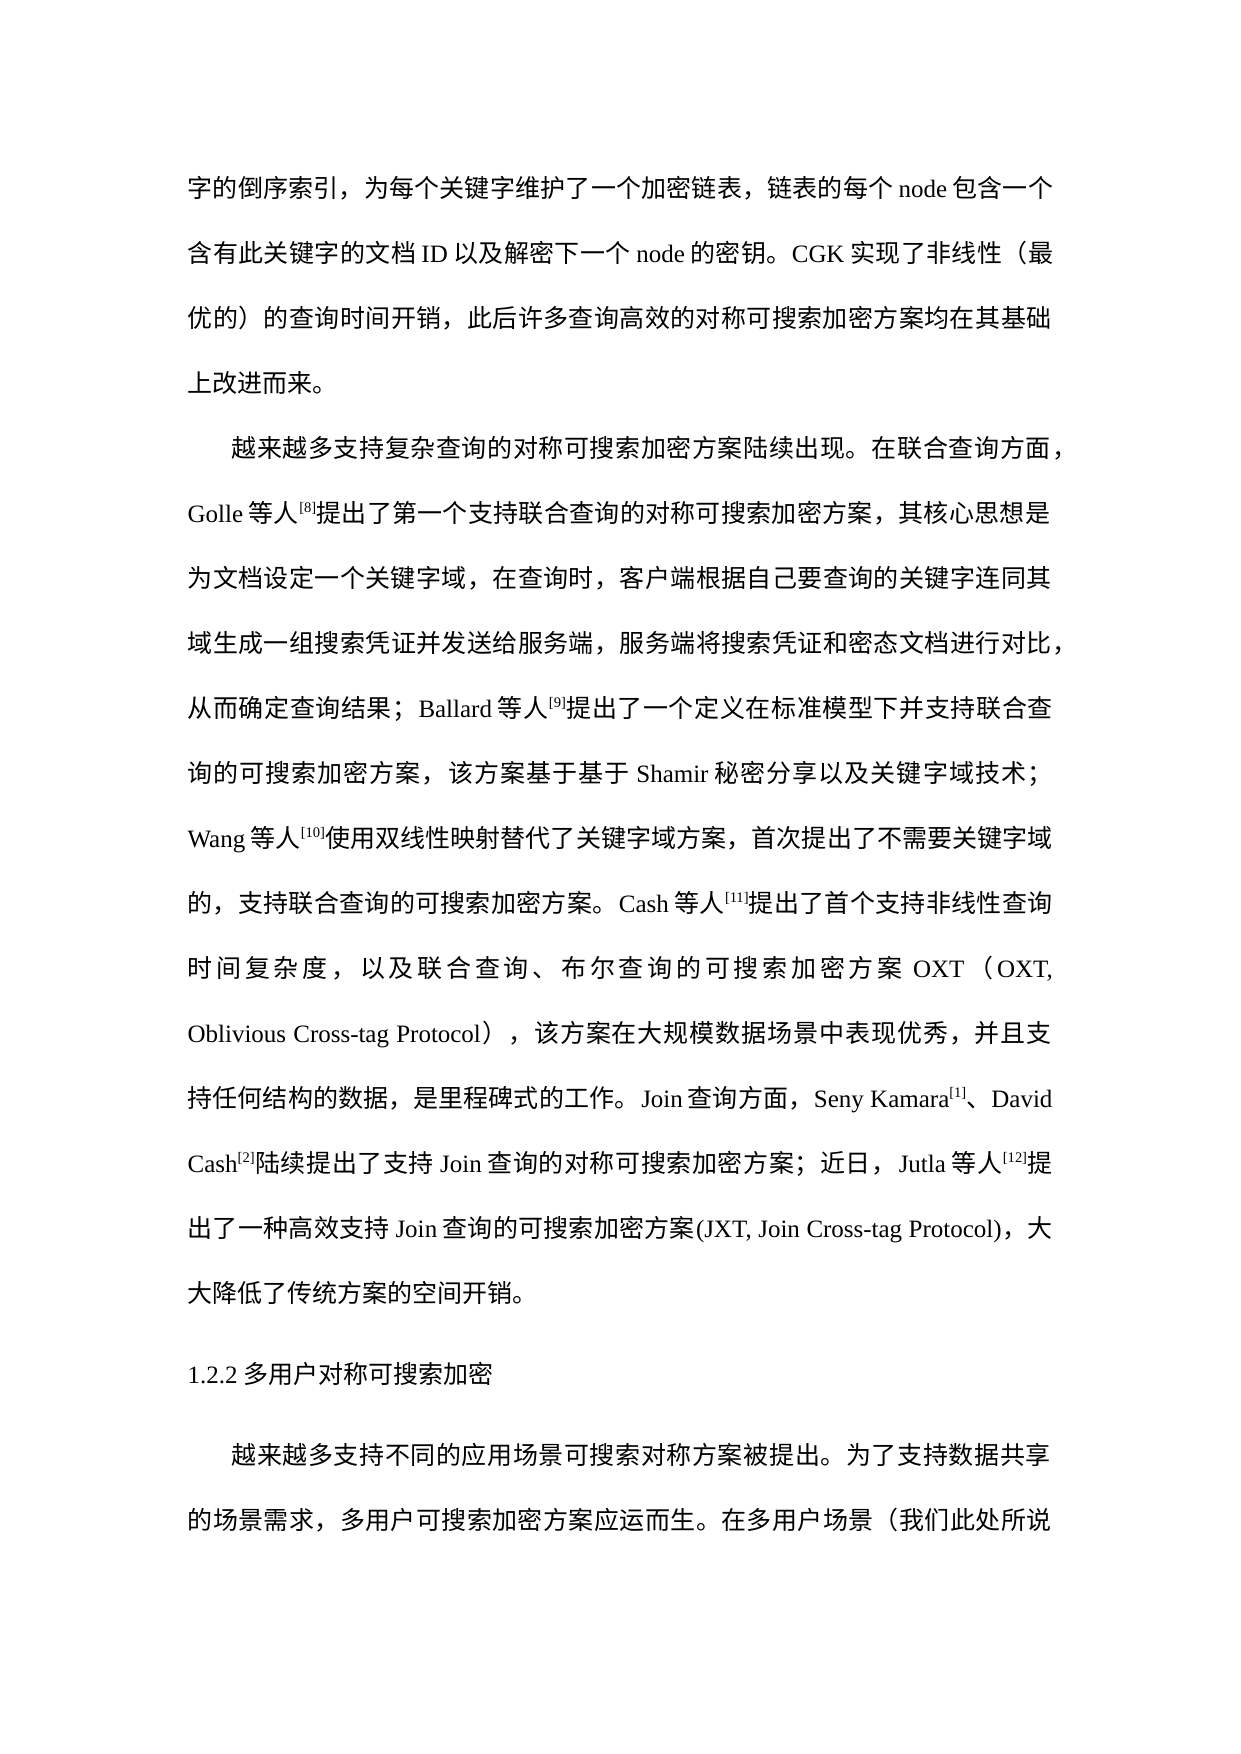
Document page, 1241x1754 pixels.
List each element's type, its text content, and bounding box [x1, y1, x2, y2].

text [187, 1421, 1053, 1551]
text 越来越多支持复杂查询的对称可搜索加密方案陆续出现。在联合查询方面，Golle等人[8]提出了第一个支持联合查询的对称可搜索加密方案，其核心思想是为文档设定一个关键字域，在查询时，客户端根据自己要查询的关键字连同其域生成一组搜索凭证并发送给服务端，服务端将搜索凭证和密态文档进行对比，从而确定查询结果；Ballard等人[9]提出了一个定义在标准模型下并支持联合查询的可搜索加密方案，该方案基于基于Shamir秘密分享以及关键字域技术；Wang等人[10]使用双线性映射替代了关键字域方案，首次提出了不需要关键字域的，支持联合查询的可搜索加密方案。Cash等人[11]提出了首个支持非线性查询时间复杂度，以及联合查询、布尔查询的可搜索加密方案OXT（OXT, Oblivious Cross-tag Protocol），该方案在大规模数据场景中表现优秀，并且支持任何结构的数据，是里程碑式的工作。Join查询方面，Seny Kamara[1]、David Cash[2]陆续提出了支持Join查询的对称可搜索加密方案；近日，Jutla等人[12]提出了一种高效支持Join查询的可搜索加密方案(JXT, Join Cross-tag Protocol)，大大降低了传统方案的空间开销。 [187, 414, 1053, 1324]
subtitle 多用户对称可搜索加密 [187, 1340, 1053, 1405]
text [187, 154, 1053, 414]
